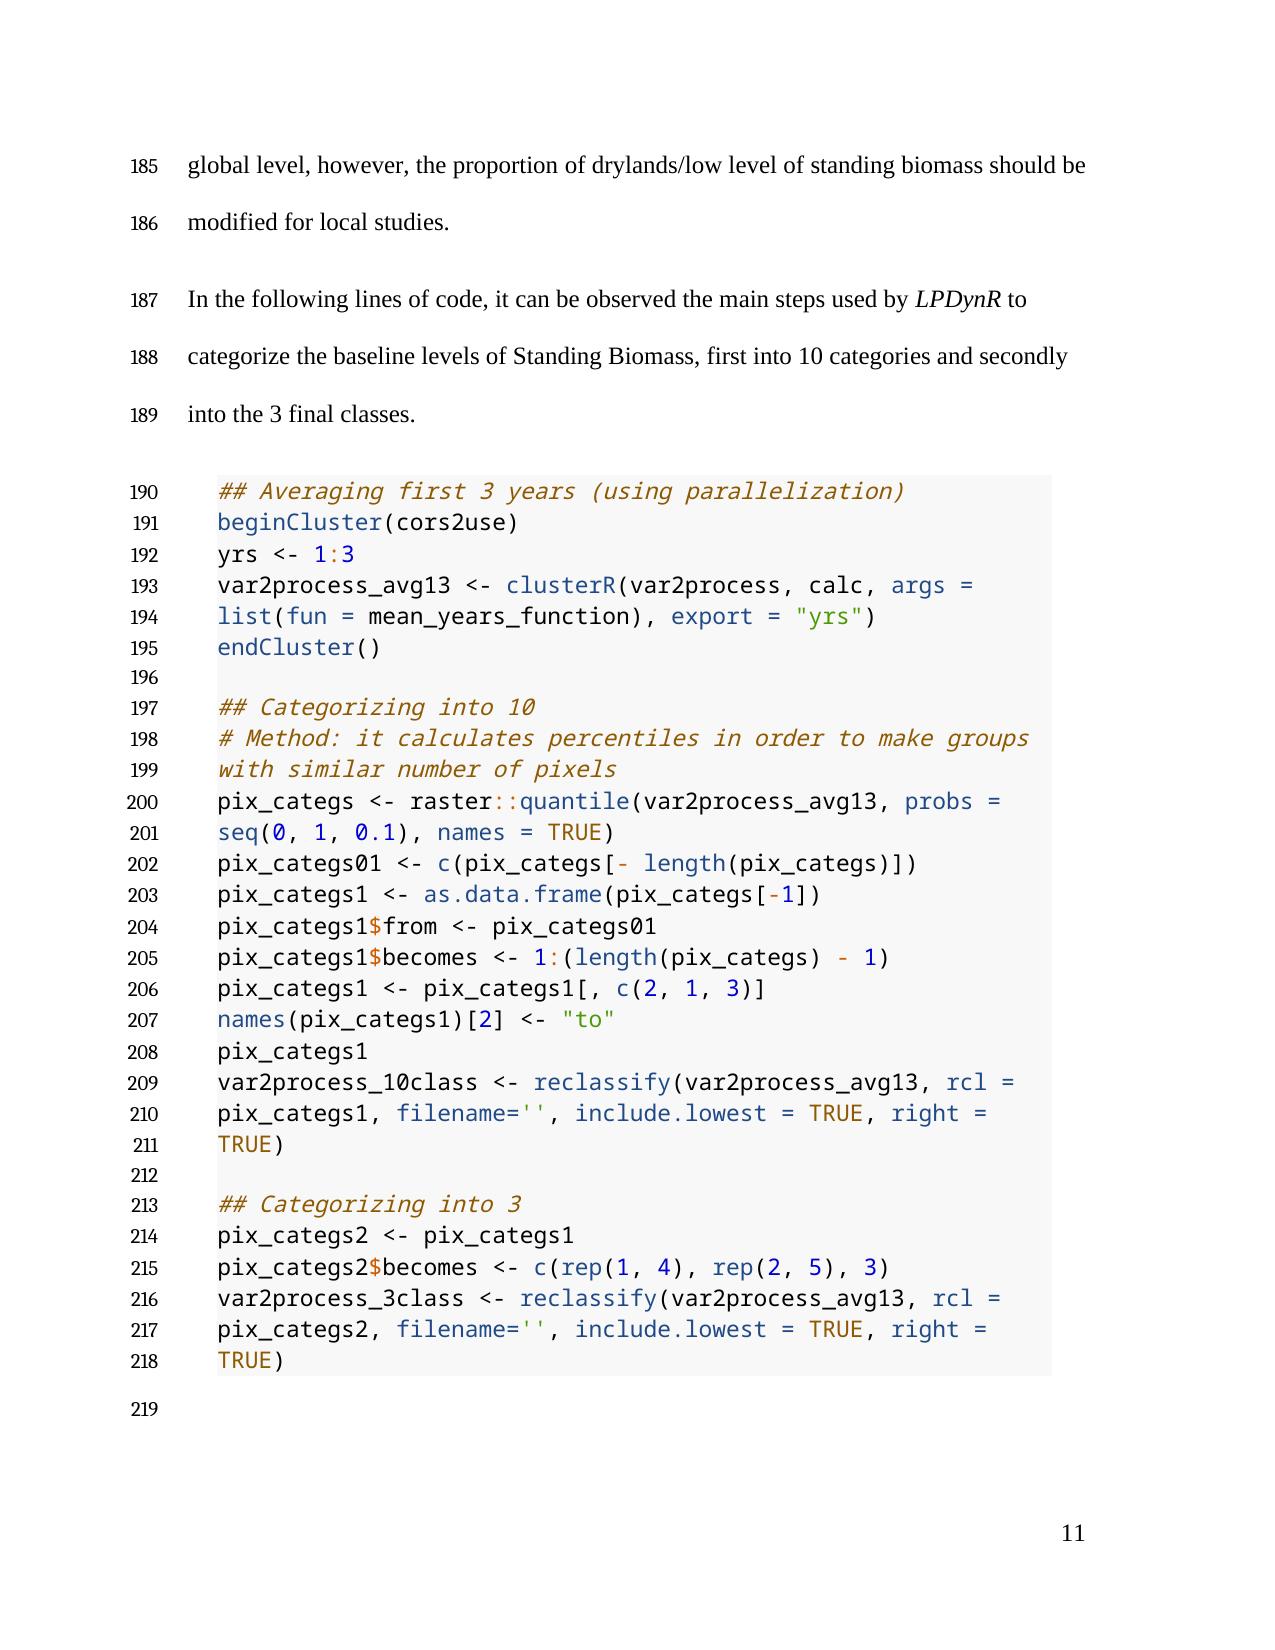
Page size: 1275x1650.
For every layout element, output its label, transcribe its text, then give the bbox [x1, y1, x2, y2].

text In the following lines of code, it can be observed the main steps used by LPDynR to categorize the baseline levels of Standing Biomass, first into 10 categories and secondly into the 3 final classes. [187, 284, 1087, 427]
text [187, 150, 1087, 236]
text ## Averaging first 3 years (using parallelization) beginCluster(cors2use) yrs <- 1:3 var2process_avg13 <- clusterR(var2process, calc, args = list(fun = mean_years_function), export = "yrs") endCluster() ## Categorizing into 10 # Method: it calculates percentiles in order to make groups with similar number of pixels pix_categs <- raster::quantile(var2process_avg13, probs = seq(0, 1, 0.1), names = TRUE) pix_categs01 <- c(pix_categs[- length(pix_categs)]) pix_categs1 <- as.data.frame(pix_categs[-1]) pix_categs1$from <- pix_categs01 pix_categs1$becomes <- 1:(length(pix_categs) - 1) pix_categs1 <- pix_categs1[, c(2, 1, 3)] names(pix_categs1)[2] <- "to" pix_categs1 var2process_10class <- reclassify(var2process_avg13, rcl = pix_categs1, filename='', include.lowest = TRUE, right = TRUE) ## Categorizing into 3 pix_categs2 <- pix_categs1 pix_categs2$becomes <- c(rep(1, 4), rep(2, 5), 3) var2process_3class <- reclassify(var2process_avg13, rcl = pix_categs2, filename='', include.lowest = TRUE, right = TRUE) [217, 475, 1052, 1376]
